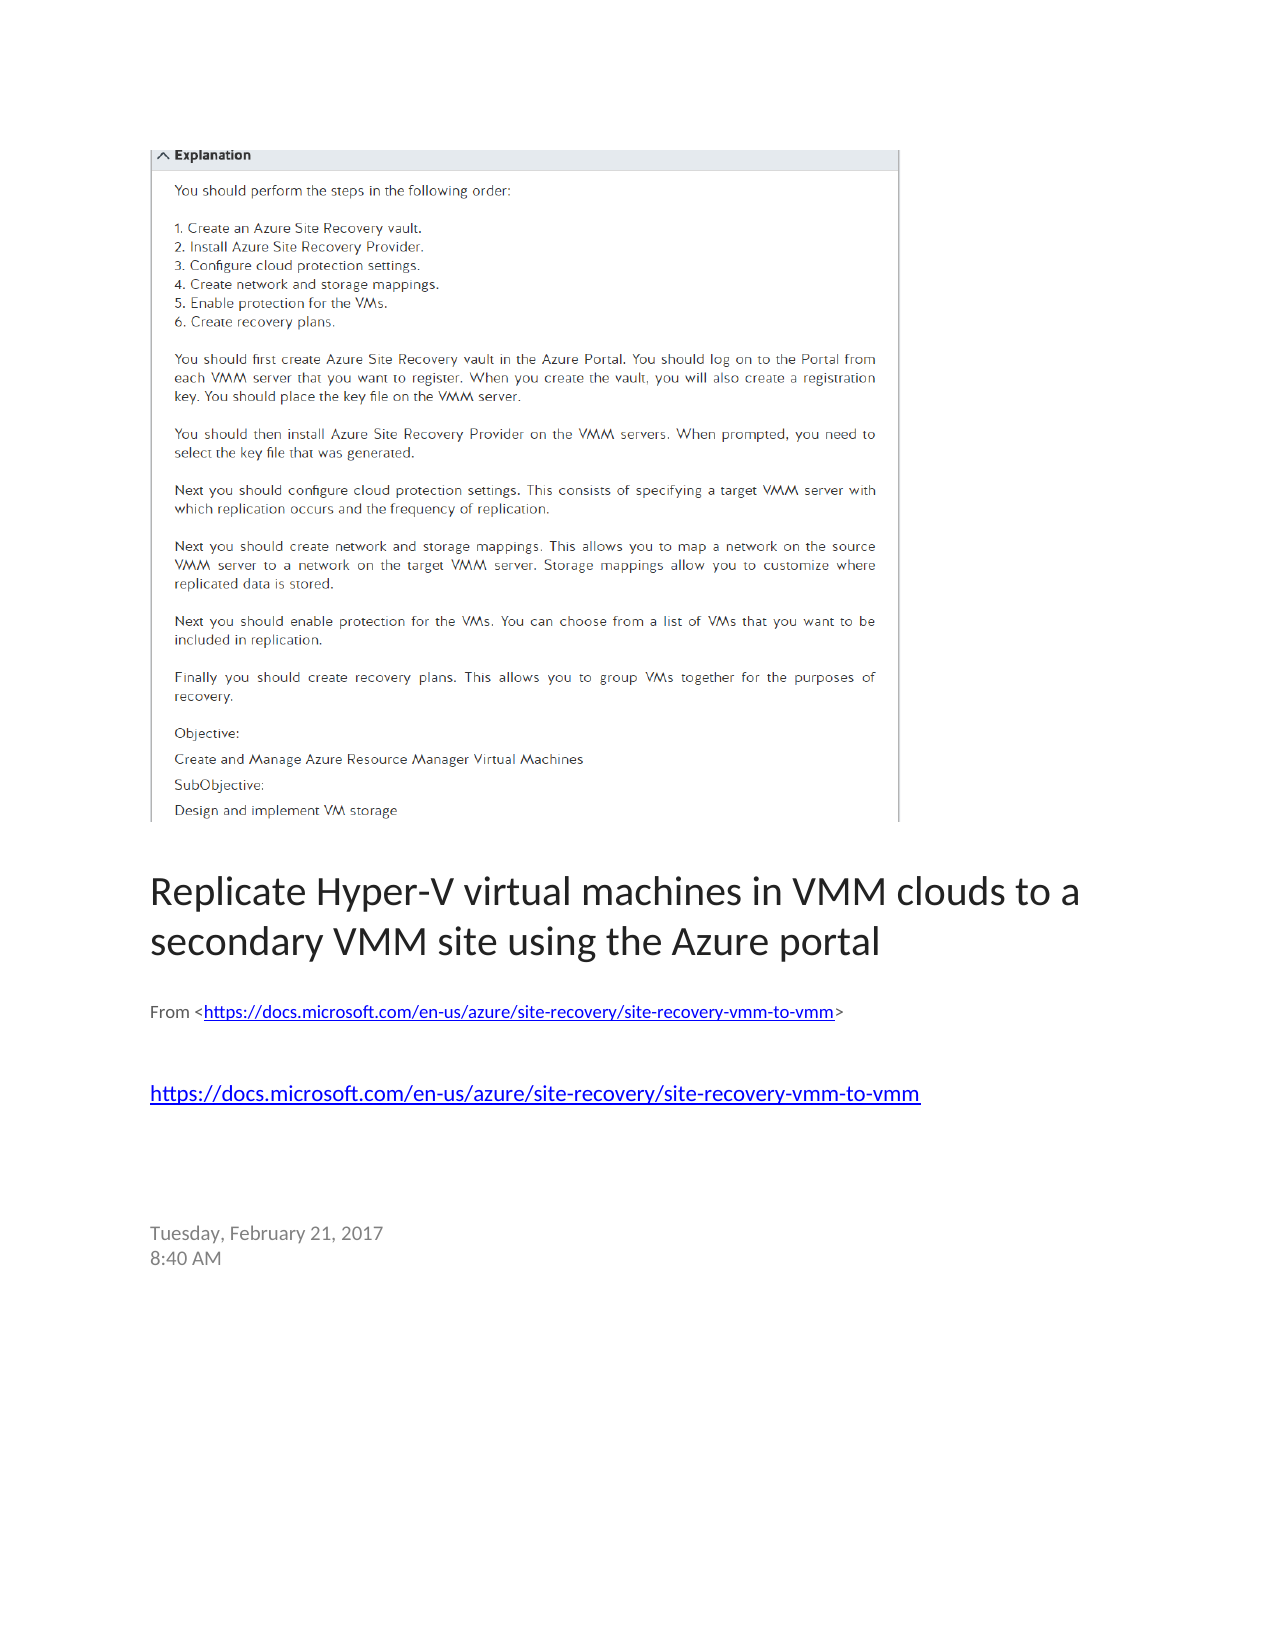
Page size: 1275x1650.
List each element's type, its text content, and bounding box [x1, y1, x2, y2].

picture [150, 150, 901, 822]
text https://docs.microsoft.com/en-us/azure/site-recovery/site-recovery-vmm-to-vmm [150, 1079, 1125, 1107]
text From <https://docs.microsoft.com/en-us/azure/site-recovery/site-recovery-vmm-to-vmm> [150, 1000, 1125, 1023]
text 8:40 AM [150, 1246, 1125, 1271]
text Replicate Hyper-V virtual machines in VMM clouds to a secondary VMM site using the Azure portal [150, 864, 1125, 966]
text Tuesday, February 21, 2017 [150, 1220, 1125, 1246]
